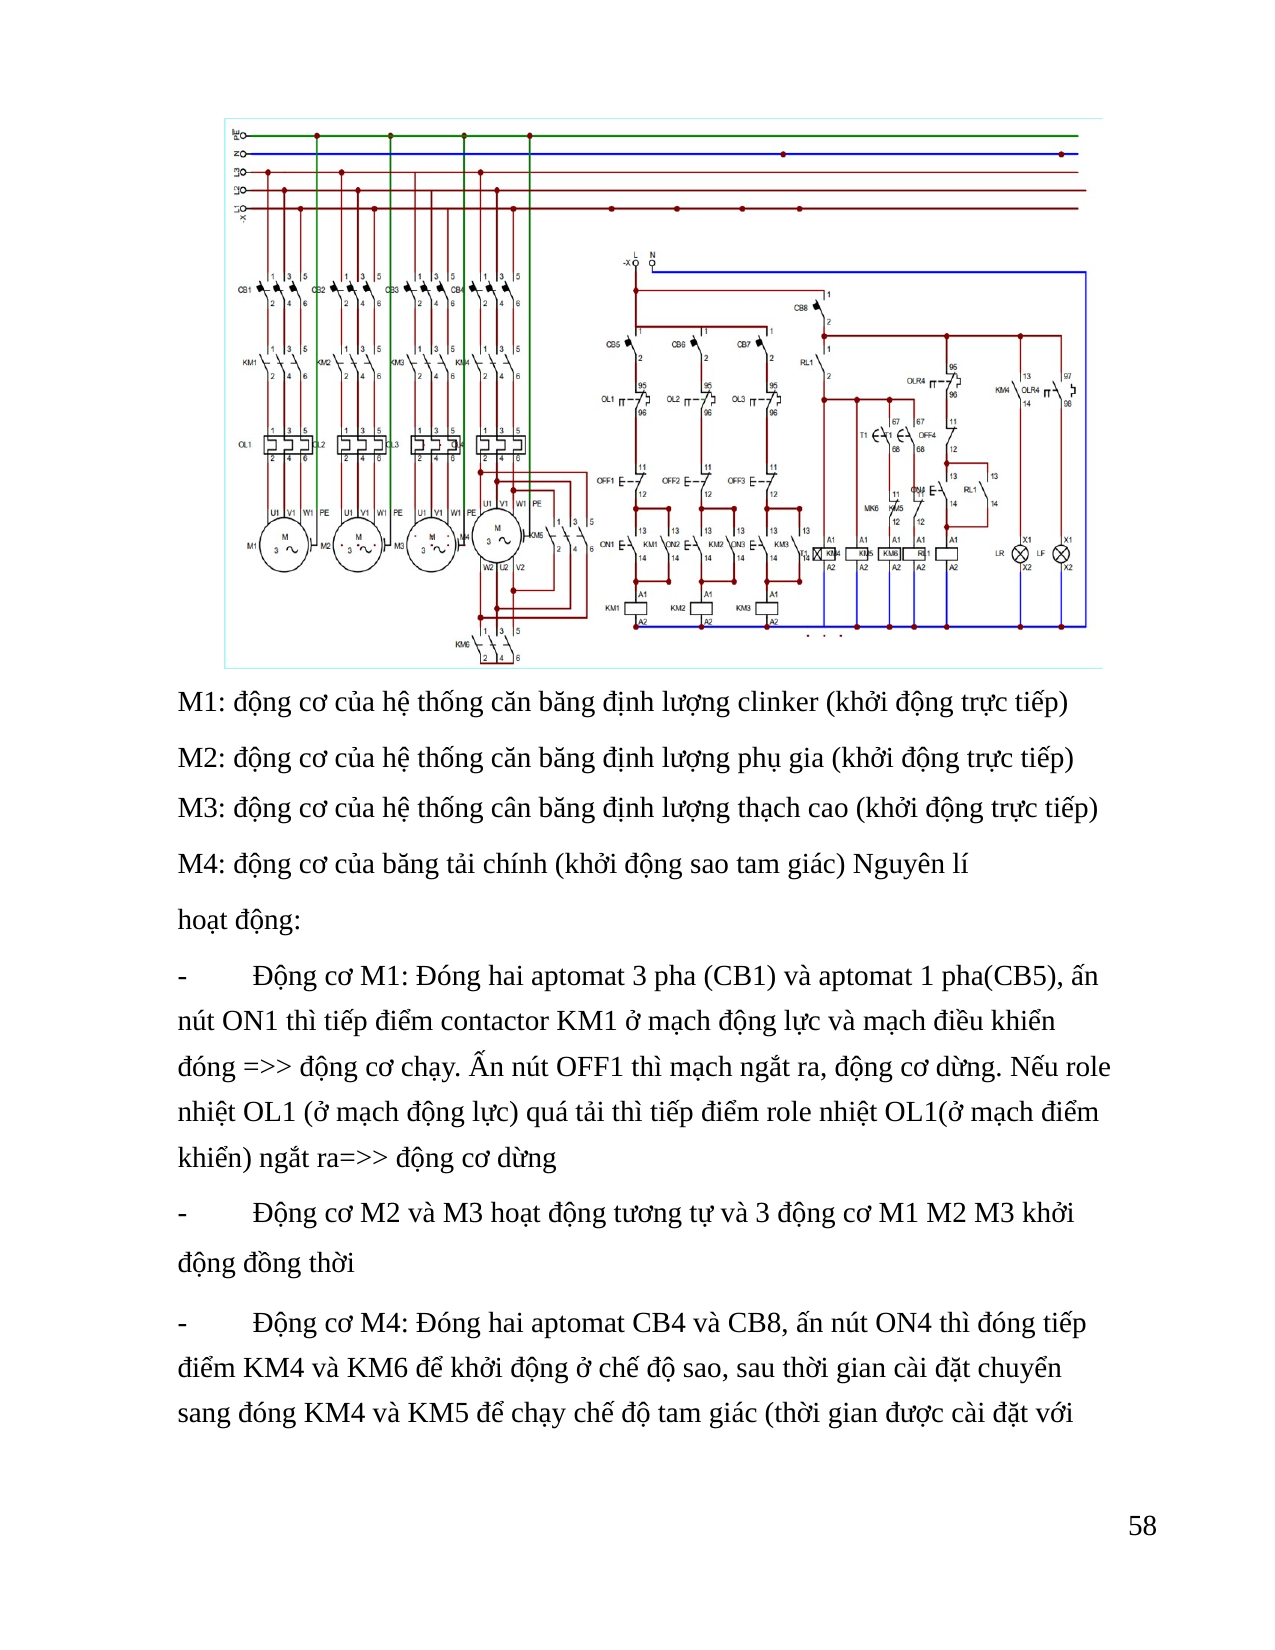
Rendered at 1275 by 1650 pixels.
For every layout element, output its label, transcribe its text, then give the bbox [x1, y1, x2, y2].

text M1: động cơ của hệ thống căn băng định lượng clinker (khởi động trực tiếp) [177, 684, 1120, 718]
list Động cơ M2 và M3 hoạt động tương tự và 3 động cơ M1 M2 M3 khởi động đồng thời [177, 1196, 1120, 1279]
text M3: động cơ của hệ thống cân băng định lượng thạch cao (khởi động trực tiếp) [177, 790, 1120, 823]
list Động cơ M1: Đóng hai aptomat 3 pha (CB1) và aptomat 1 pha(CB5), ấn nút ON1 thì tiếp điểm contactor KM1 ở mạch động lực và mạch điều khiển đóng =>> động cơ chạy. Ấn nút OFF1 thì mạch ngắt ra, động cơ dừng. Nếu role nhiệt OL1 (ở mạch động lực) quá tải thì tiếp điểm role nhiệt OL1(ở mạch điểm khiển) ngắt ra=>> động cơ dừng [177, 958, 1120, 1173]
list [177, 1305, 1120, 1429]
picture [223, 118, 1103, 669]
text M4: động cơ của băng tải chính (khởi động sao tam giác) Nguyên lí hoạt động: [177, 846, 985, 935]
text M2: động cơ của hệ thống căn băng định lượng phụ gia (khởi động trực tiếp) [177, 740, 1120, 773]
